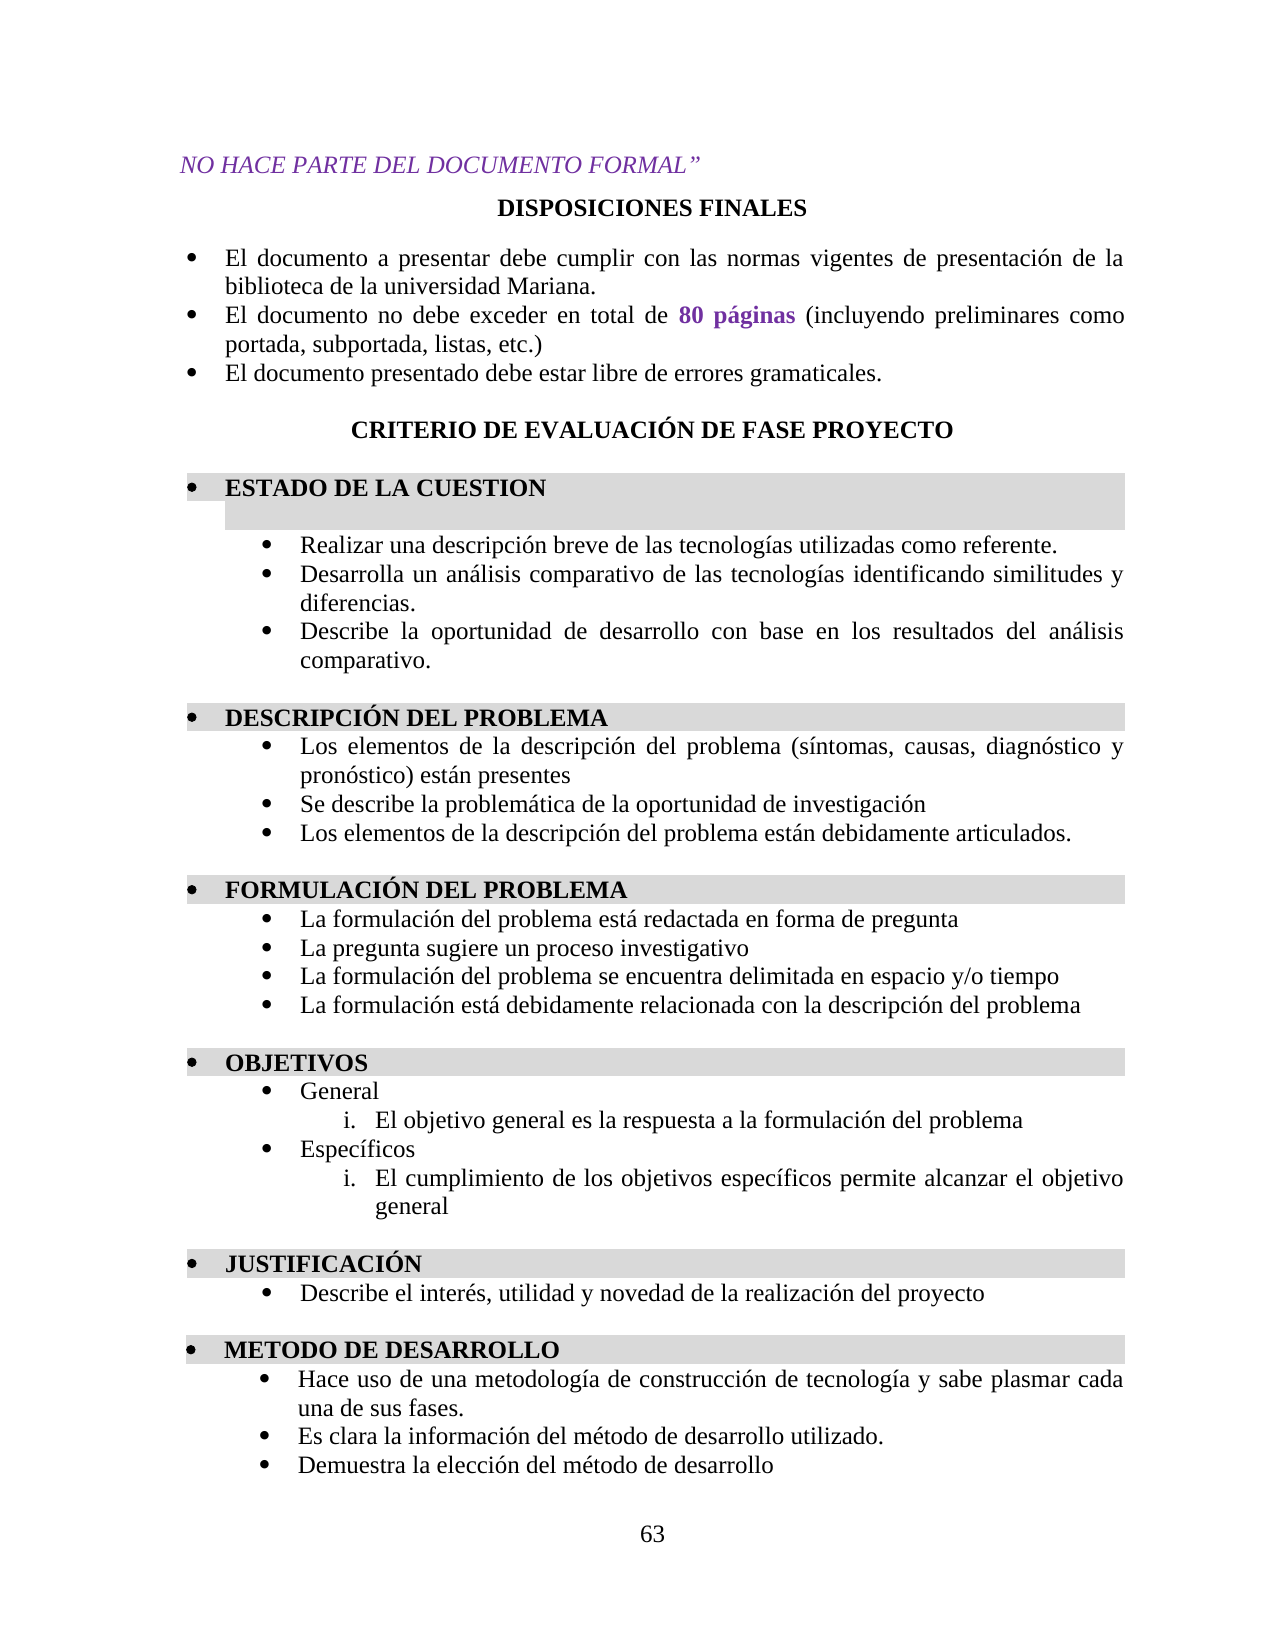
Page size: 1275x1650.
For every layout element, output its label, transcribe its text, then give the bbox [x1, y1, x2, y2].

list Demuestra la elección del método de desarrollo [260, 1450, 1125, 1479]
text CRITERIO DE EVALUACIÓN DE FASE PROYECTO [150, 415, 1125, 444]
list Describe el interés, utilidad y novedad de la realización del proyecto [262, 1278, 1125, 1306]
list OBJETIVOS [187, 1048, 1125, 1076]
list Los elementos de la descripción del problema (síntomas, causas, diagnóstico y pronóstico) están presentes [262, 731, 1125, 789]
list El objetivo general es la respuesta a la formulación del problema [356, 1105, 1125, 1134]
list Es clara la información del método de desarrollo utilizado. [260, 1421, 1125, 1450]
list El documento no debe exceder en total de 80 páginas (incluyendo preliminares como portada, subportada, listas, etc.) [187, 300, 1125, 358]
list ESTADO DE LA CUESTION [187, 473, 1125, 501]
list La pregunta sugiere un proceso investigativo [262, 933, 1125, 961]
list La formulación del problema se encuentra delimitada en espacio y/o tiempo [262, 961, 1125, 990]
list Desarrolla un análisis comparativo de las tecnologías identificando similitudes y diferencias. [262, 559, 1125, 616]
list General [262, 1076, 1125, 1105]
list El documento a presentar debe cumplir con las normas vigentes de presentación de la biblioteca de la universidad Mariana. [187, 243, 1125, 300]
list Específicos [262, 1134, 1125, 1163]
list La formulación está debidamente relacionada con la descripción del problema [262, 990, 1125, 1019]
list Hace uso de una metodología de construcción de tecnología y sabe plasmar cada una de sus fases. [260, 1364, 1125, 1421]
list El cumplimiento de los objetivos específicos permite alcanzar el objetivo general [356, 1163, 1125, 1220]
list Describe la oportunidad de desarrollo con base en los resultados del análisis comparativo. [262, 616, 1125, 674]
text NO HACE PARTE DEL DOCUMENTO FORMAL” [150, 150, 1125, 179]
list DESCRIPCIÓN DEL PROBLEMA [187, 703, 1125, 731]
list Se describe la problemática de la oportunidad de investigación [262, 789, 1125, 818]
list JUSTIFICACIÓN [187, 1249, 1125, 1278]
list FORMULACIÓN DEL PROBLEMA [187, 875, 1125, 904]
list La formulación del problema está redactada en forma de pregunta [262, 904, 1125, 933]
list Realizar una descripción breve de las tecnologías utilizadas como referente. [262, 530, 1125, 559]
list Los elementos de la descripción del problema están debidamente articulados. [262, 818, 1125, 846]
list El documento presentado debe estar libre de errores gramaticales. [187, 358, 1125, 386]
text DISPOSICIONES FINALES [150, 193, 1125, 222]
list METODO DE DESARROLLO [186, 1335, 1125, 1364]
